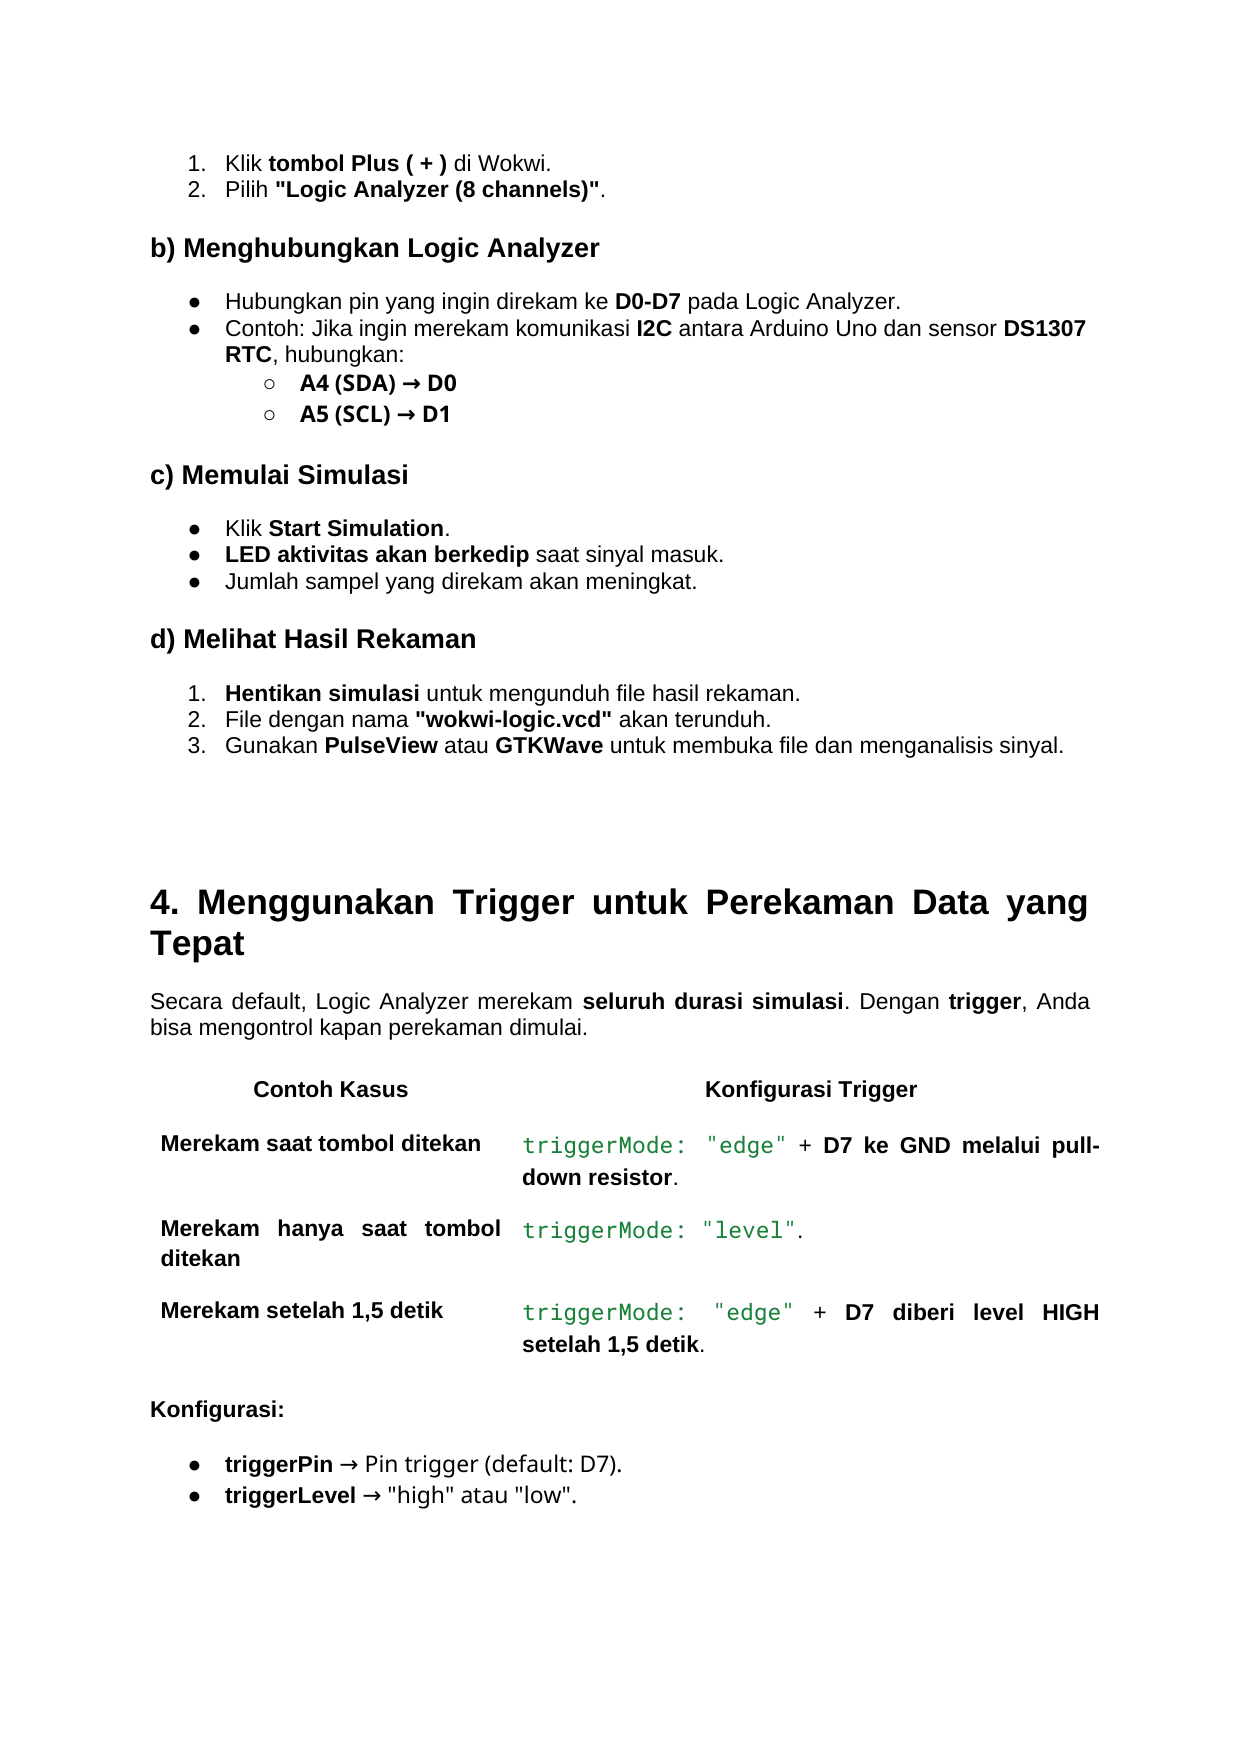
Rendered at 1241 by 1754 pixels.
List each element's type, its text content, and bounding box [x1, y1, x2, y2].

list Jumlah sampel yang direkam akan meningkat. [187, 568, 1090, 594]
table_cell Merekam saat tombol ditekan [150, 1119, 511, 1204]
list Hentikan simulasi untuk mengunduh file hasil rekaman. [187, 679, 1090, 706]
table_header Konfigurasi Trigger [511, 1066, 1110, 1119]
text Secara default, Logic Analyzer merekam seluruh durasi simulasi. Dengan trigger, Anda bisa mengontrol kapan perekaman dimulai. [150, 988, 1090, 1041]
list triggerLevel [187, 1479, 1090, 1510]
list LED aktivitas akan berkedip saat sinyal masuk. [187, 541, 1090, 568]
table_cell triggerMode: "level". [511, 1205, 1110, 1286]
list File dengan nama "wokwi-logic.vcd" akan terunduh. [187, 706, 1090, 732]
table_cell triggerMode: "edge" + D7 diberi level HIGH setelah 1,5 detik. [511, 1286, 1110, 1371]
text Konfigurasi: [150, 1396, 1090, 1423]
table_header Contoh Kasus [150, 1066, 511, 1119]
subtitle c) Memulai Simulasi [150, 459, 1090, 490]
subtitle 4. Menggunakan Trigger untuk Perekaman Data yang Tepat [150, 882, 1090, 963]
list Klik tombol Plus ( + ) di Wokwi. [187, 150, 1090, 176]
table_cell Merekam setelah 1,5 detik [150, 1286, 511, 1371]
subtitle d) Melihat Hasil Rekaman [150, 623, 1090, 654]
list Hubungkan pin yang ingin direkam ke D0-D7 pada Logic Analyzer. [187, 288, 1090, 314]
list triggerPin [187, 1448, 1090, 1479]
table_cell triggerMode: "edge" + D7 ke GND melalui pull-down resistor. [511, 1119, 1110, 1204]
list Pilih "Logic Analyzer (8 channels)". [187, 176, 1090, 203]
table_cell Merekam hanya saat tombol ditekan [150, 1205, 511, 1286]
list Klik Start Simulation. [187, 515, 1090, 541]
list Contoh: Jika ingin merekam komunikasi I2C antara Arduino Uno dan sensor DS1307 RTC, hubungkan: [187, 314, 1090, 367]
list Gunakan PulseView atau GTKWave untuk membuka file dan menganalisis sinyal. [187, 732, 1090, 759]
subtitle b) Menghubungkan Logic Analyzer [150, 232, 1090, 263]
